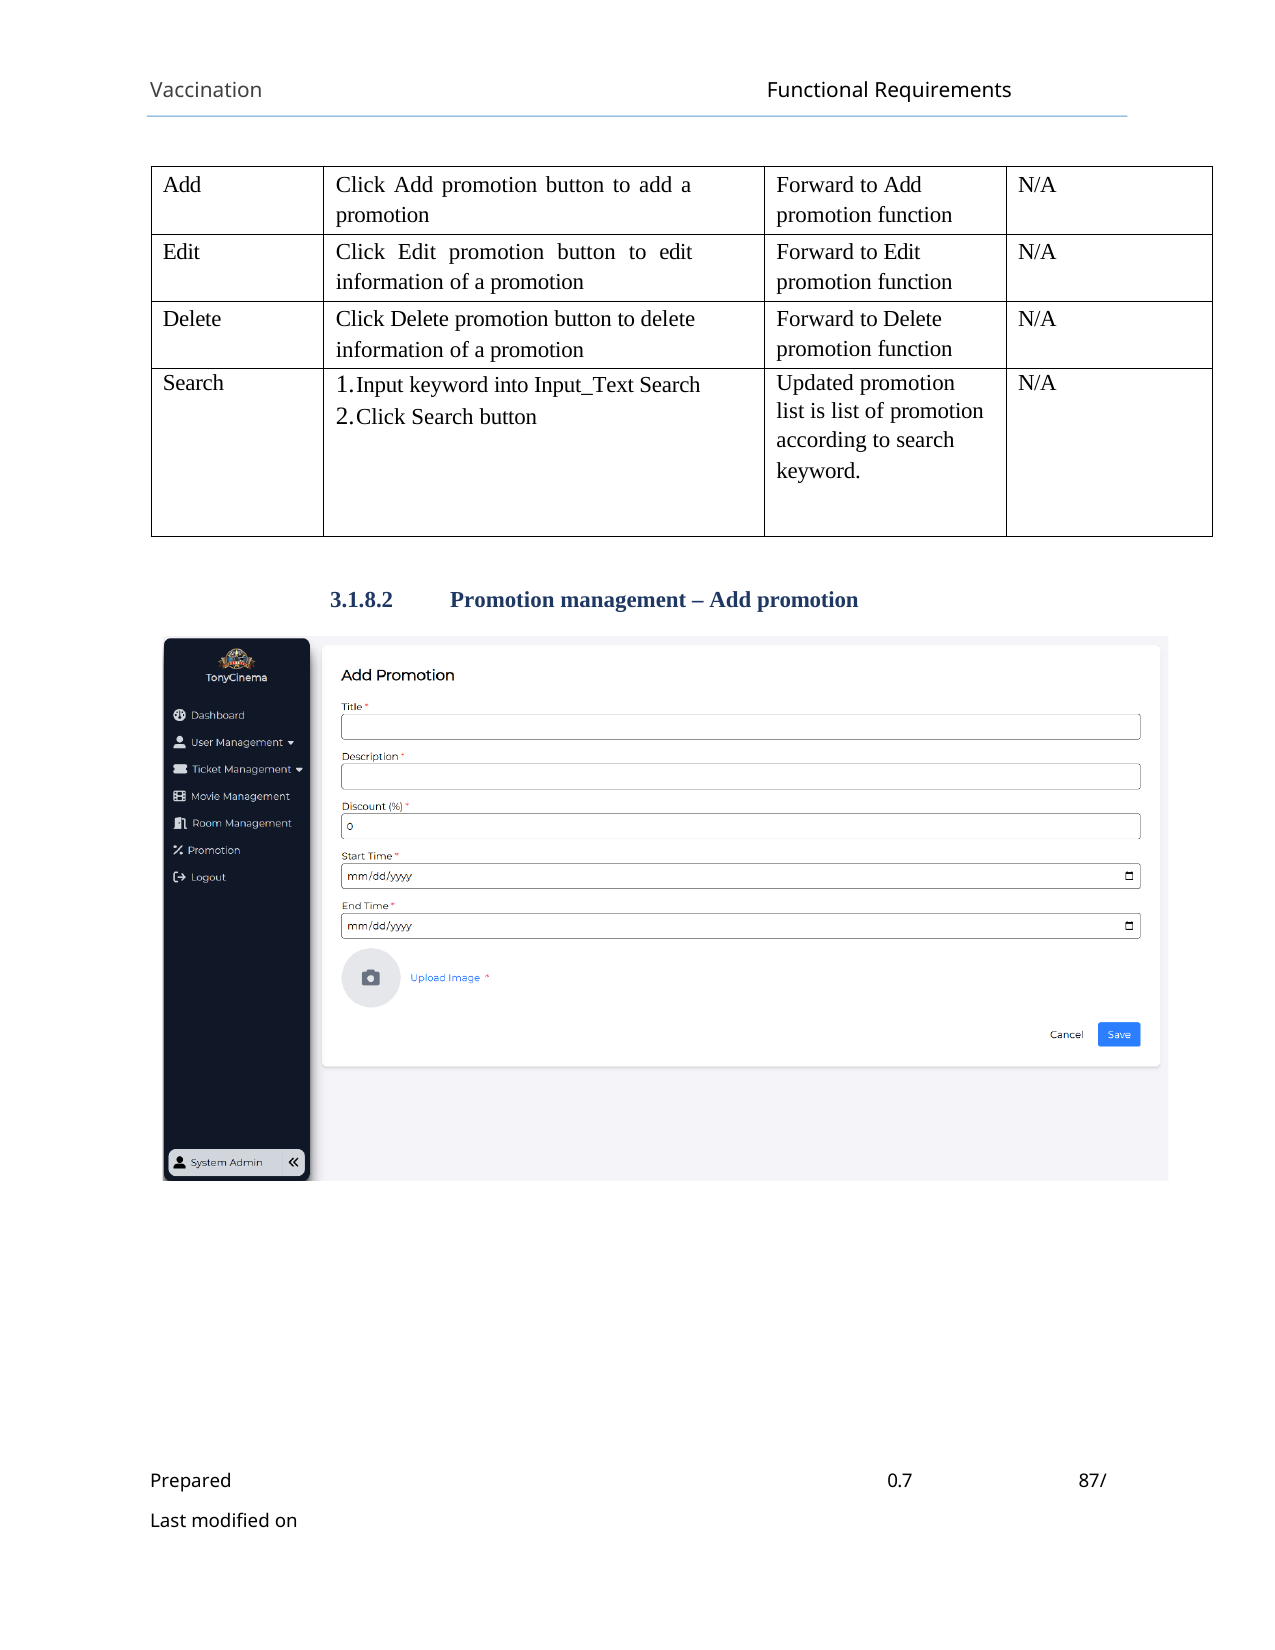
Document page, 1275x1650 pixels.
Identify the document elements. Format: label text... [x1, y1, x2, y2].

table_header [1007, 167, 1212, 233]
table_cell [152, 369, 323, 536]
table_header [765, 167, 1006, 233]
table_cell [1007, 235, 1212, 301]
picture [162, 636, 1169, 1181]
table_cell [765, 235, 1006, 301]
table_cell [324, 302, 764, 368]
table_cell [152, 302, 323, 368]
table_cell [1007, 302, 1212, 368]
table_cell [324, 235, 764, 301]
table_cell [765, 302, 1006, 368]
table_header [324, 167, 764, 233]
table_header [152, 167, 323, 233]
subtitle Promotion management – Add promotion [330, 586, 1275, 613]
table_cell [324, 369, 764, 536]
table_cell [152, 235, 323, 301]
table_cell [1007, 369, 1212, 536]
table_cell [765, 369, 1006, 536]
